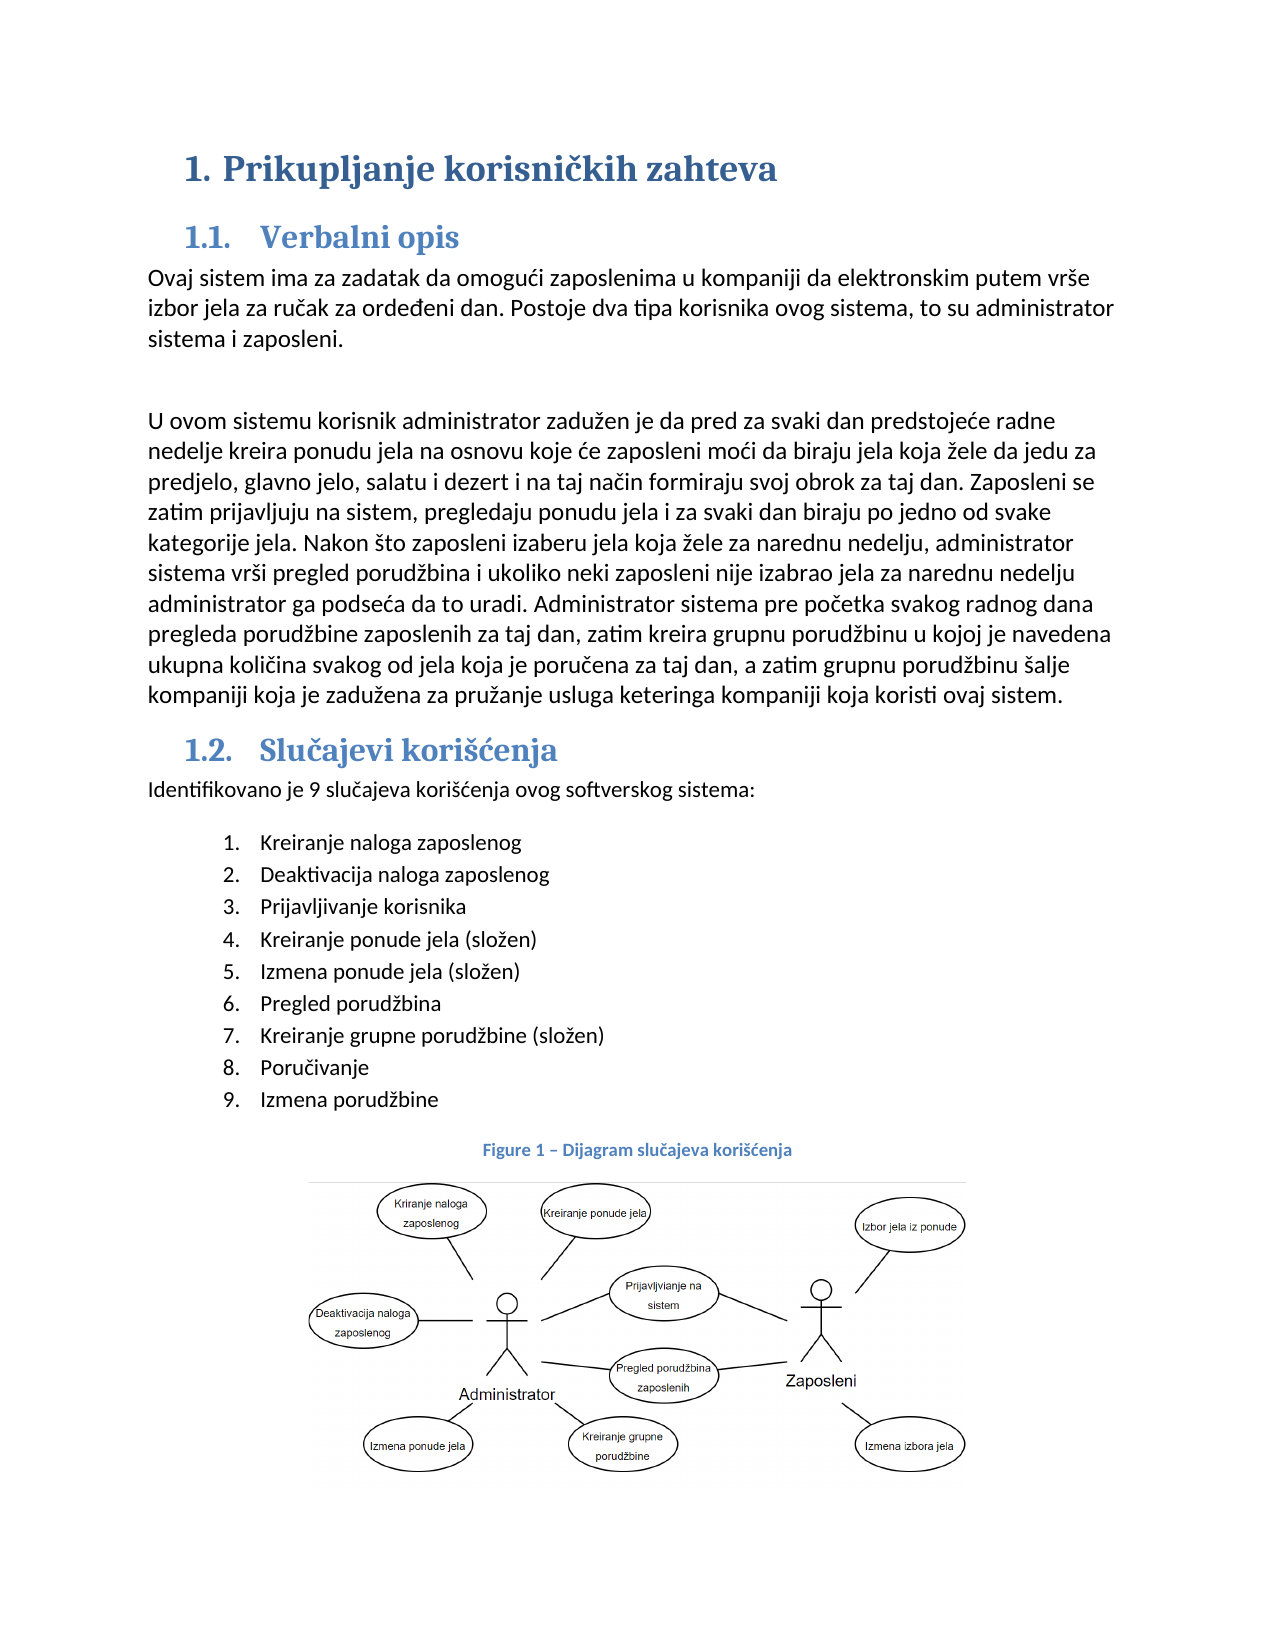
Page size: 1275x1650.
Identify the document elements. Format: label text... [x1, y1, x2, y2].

list Poručivanje [223, 1053, 1127, 1081]
subtitle Prikupljanje korisničkih zahteva [185, 148, 1127, 191]
list Prijavljivanje korisnika [223, 892, 1127, 921]
list Deaktivacija naloga zaposlenog [223, 860, 1127, 888]
subtitle Verbalni opis [185, 218, 1127, 256]
subtitle Slučajevi korišćenja [185, 731, 1127, 769]
picture [308, 1182, 967, 1493]
list Izmena ponude jela (složen) [223, 957, 1127, 985]
list Kreiranje ponude jela (složen) [223, 925, 1127, 953]
list Pregled porudžbina [223, 989, 1127, 1017]
text U ovom sistemu korisnik administrator zadužen je da pred za svaki dan predstojeće radne nedelje kreira ponudu jela na osnovu koje će zaposleni moći da biraju jela koja žele da jedu za predjelo, glavno jelo, salatu i dezert i na taj način formiraju svoj obrok za taj dan. Zaposleni se zatim prijavljuju na sistem, pregledaju ponudu jela i za svaki dan biraju po jedno od svake kategorije jela. Nakon što zaposleni izaberu jela koja žele za narednu nedelju, administrator sistema vrši pregled porudžbina i ukoliko neki zaposleni nije izabrao jela za narednu nedelju administrator ga podseća da to uradi. Administrator sistema pre početka svakog radnog dana pregleda porudžbine zaposlenih za taj dan, zatim kreira grupnu porudžbinu u kojoj je navedena ukupna količina svakog od jela koja je poručena za taj dan, a zatim grupnu porudžbinu šalje kompaniji koja je zadužena za pružanje usluga keteringa kompaniji koja koristi ovaj sistem. [148, 374, 1127, 710]
text Identifikovano je 9 slučajeva korišćenja ovog softverskog sistema: [148, 775, 1127, 803]
list Kreiranje grupne porudžbine (složen) [223, 1021, 1127, 1049]
list Izmena porudžbine [223, 1086, 1127, 1114]
text Ovaj sistem ima za zadatak da omogući zaposlenima u kompaniji da elektronskim putem vrše izbor jela za ručak za ordeđeni dan. Postoje dva tipa korisnika ovog sistema, to su administrator sistema i zaposleni. [148, 262, 1127, 354]
list Kreiranje naloga zaposlenog [223, 828, 1127, 856]
text Figure 1 – Dijagram slučajeva korišćenja [148, 1139, 1127, 1162]
